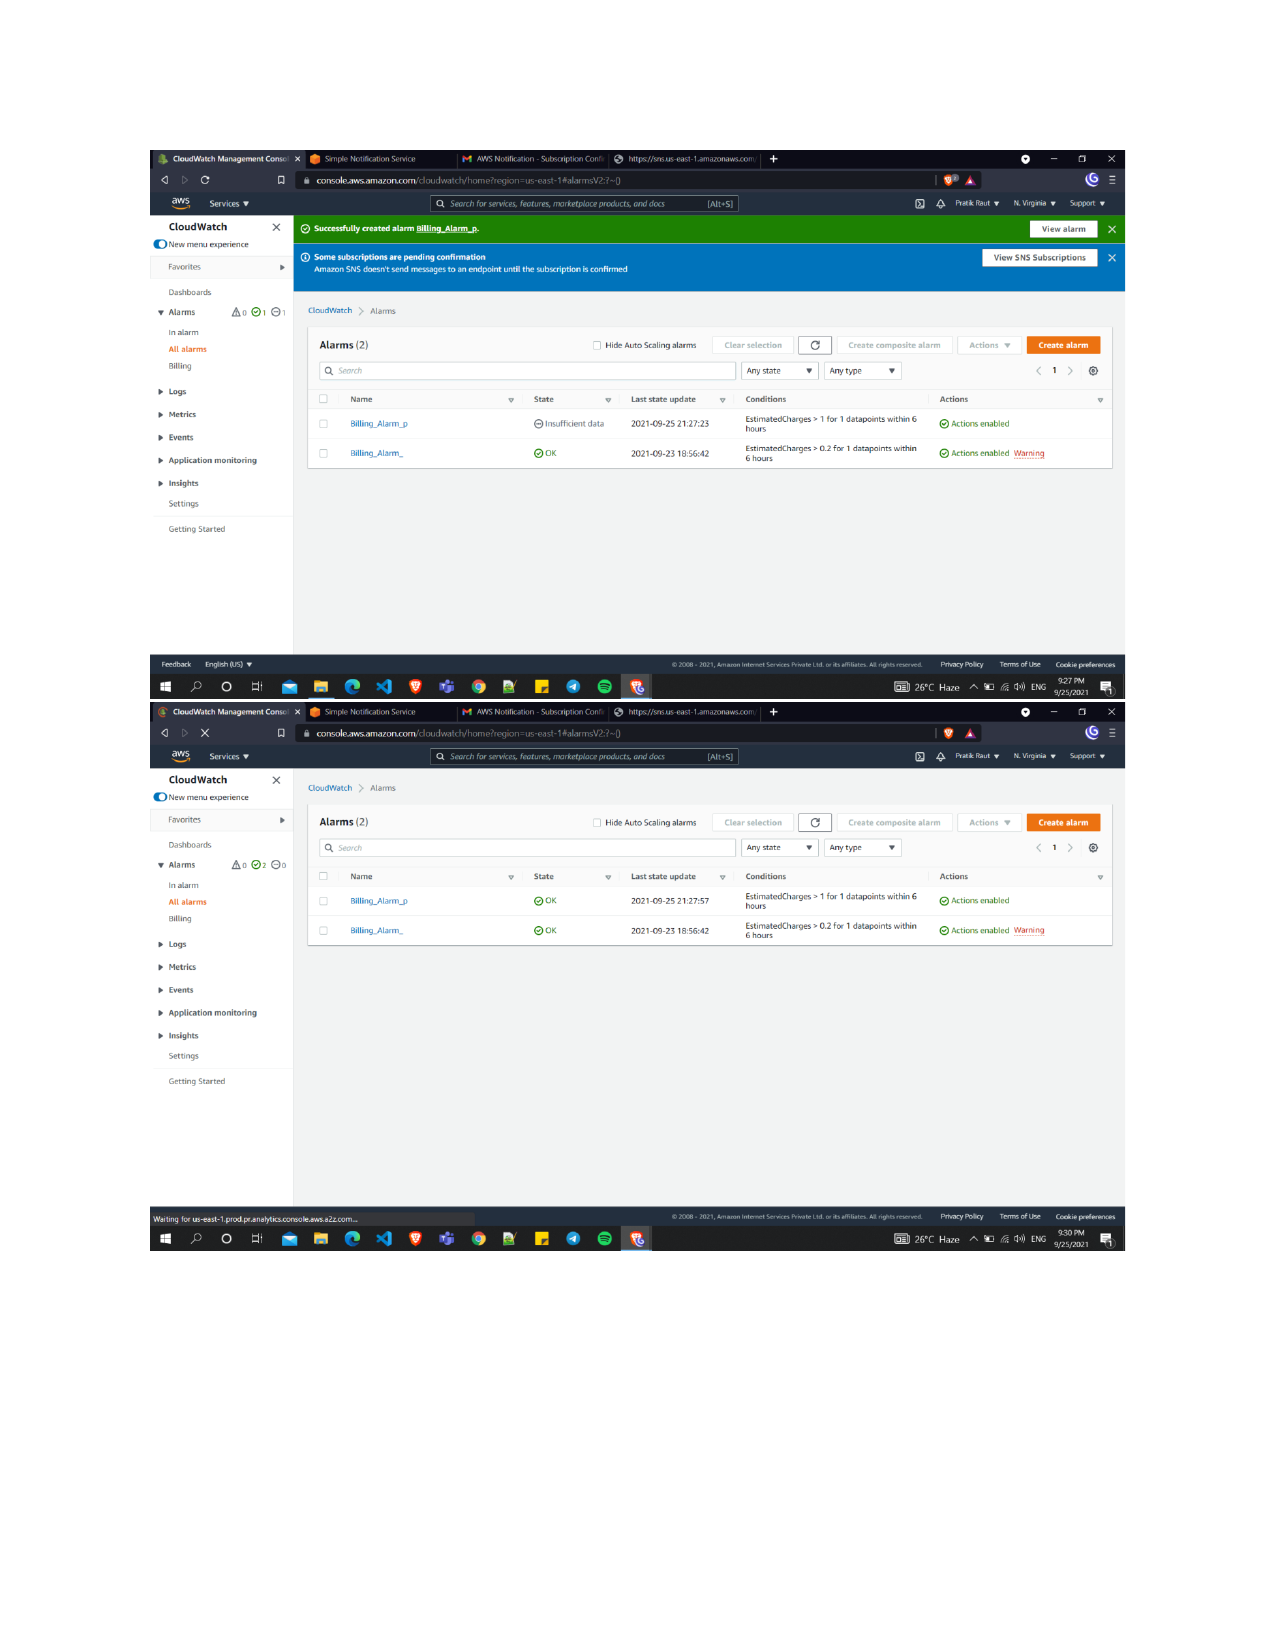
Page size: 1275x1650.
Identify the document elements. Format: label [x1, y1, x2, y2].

picture [150, 702, 1125, 1251]
picture [150, 150, 1125, 699]
